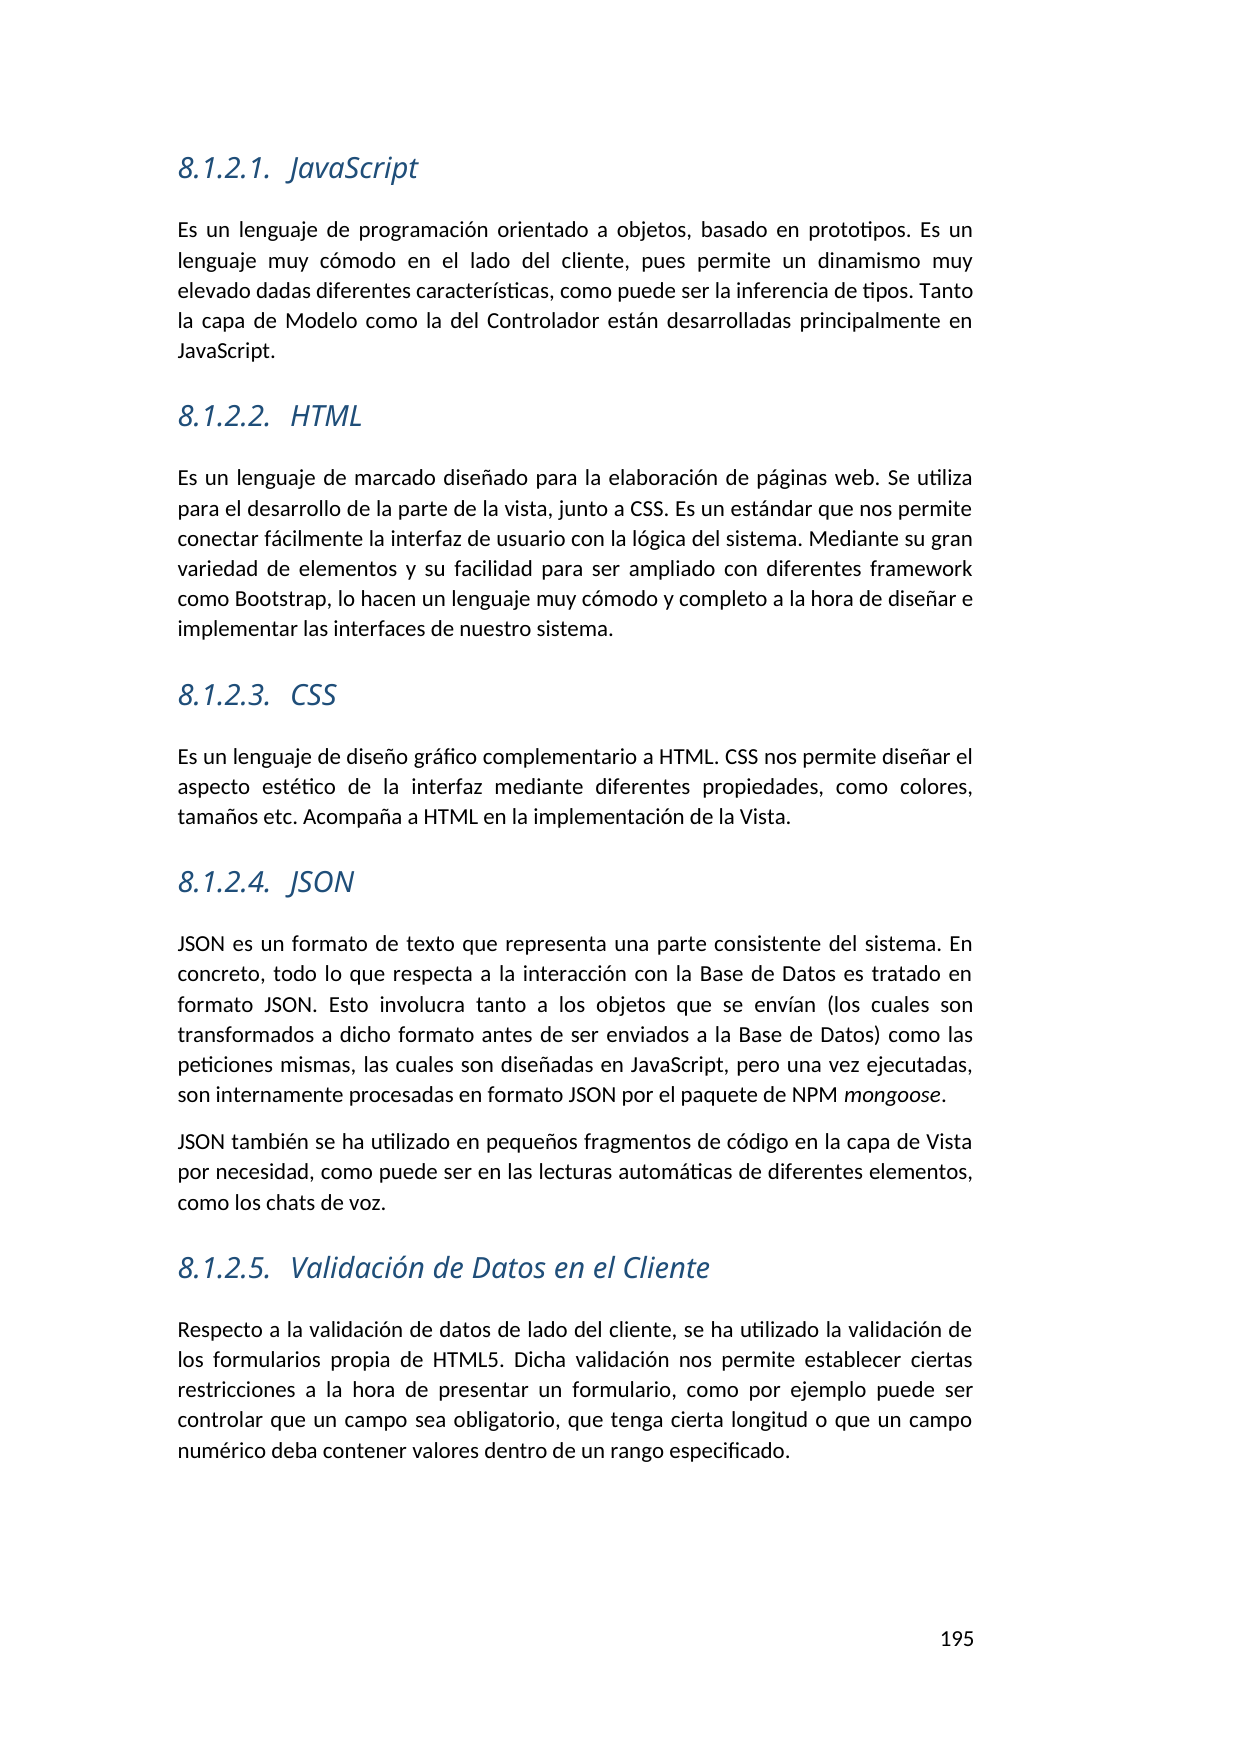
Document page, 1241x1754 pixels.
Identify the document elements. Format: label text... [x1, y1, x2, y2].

text Respecto a la validación de datos de lado del cliente, se ha utilizado la validación de los formularios propia de HTML5. Dicha validación nos permite establecer ciertas restricciones a la hora de presentar un formulario, como por ejemplo puede ser controlar que un campo sea obligatorio, que tenga cierta longitud o que un campo numérico deba contener valores dentro de un rango especificado. [177, 1315, 974, 1464]
subtitle HTML [177, 396, 974, 435]
subtitle JSON [177, 862, 974, 901]
subtitle JavaScript [177, 148, 974, 187]
text JSON es un formato de texto que representa una parte consistente del sistema. En concreto, todo lo que respecta a la interacción con la Base de Datos es tratado en formato JSON. Esto involucra tanto a los objetos que se envían (los cuales son transformados a dicho formato antes de ser enviados a la Base de Datos) como las peticiones mismas, las cuales son diseñadas en JavaScript, pero una vez ejecutadas, son internamente procesadas en formato JSON por el paquete de NPM mongoose. [177, 929, 974, 1108]
text Es un lenguaje de diseño gráfico complementario a HTML. CSS nos permite diseñar el aspecto estético de la interfaz mediante diferentes propiedades, como colores, tamaños etc. Acompaña a HTML en la implementación de la Vista. [177, 742, 974, 830]
text JSON también se ha utilizado en pequeños fragmentos de código en la capa de Vista por necesidad, como puede ser en las lecturas automáticas de diferentes elementos, como los chats de voz. [177, 1127, 974, 1216]
text Es un lenguaje de programación orientado a objetos, basado en prototipos. Es un lenguaje muy cómodo en el lado del cliente, pues permite un dinamismo muy elevado dadas diferentes características, como puede ser la inferencia de tipos. Tanto la capa de Modelo como la del Controlador están desarrolladas principalmente en JavaScript. [177, 216, 974, 364]
subtitle Validación de Datos en el Cliente [177, 1247, 974, 1287]
subtitle CSS [177, 674, 974, 714]
text Es un lenguaje de marcado diseñado para la elaboración de páginas web. Se utiliza para el desarrollo de la parte de la vista, junto a CSS. Es un estándar que nos permite conectar fácilmente la interfaz de usuario con la lógica del sistema. Mediante su gran variedad de elementos y su facilidad para ser ampliado con diferentes framework como Bootstrap, lo hacen un lenguaje muy cómodo y completo a la hora de diseñar e implementar las interfaces de nuestro sistema. [177, 463, 974, 643]
